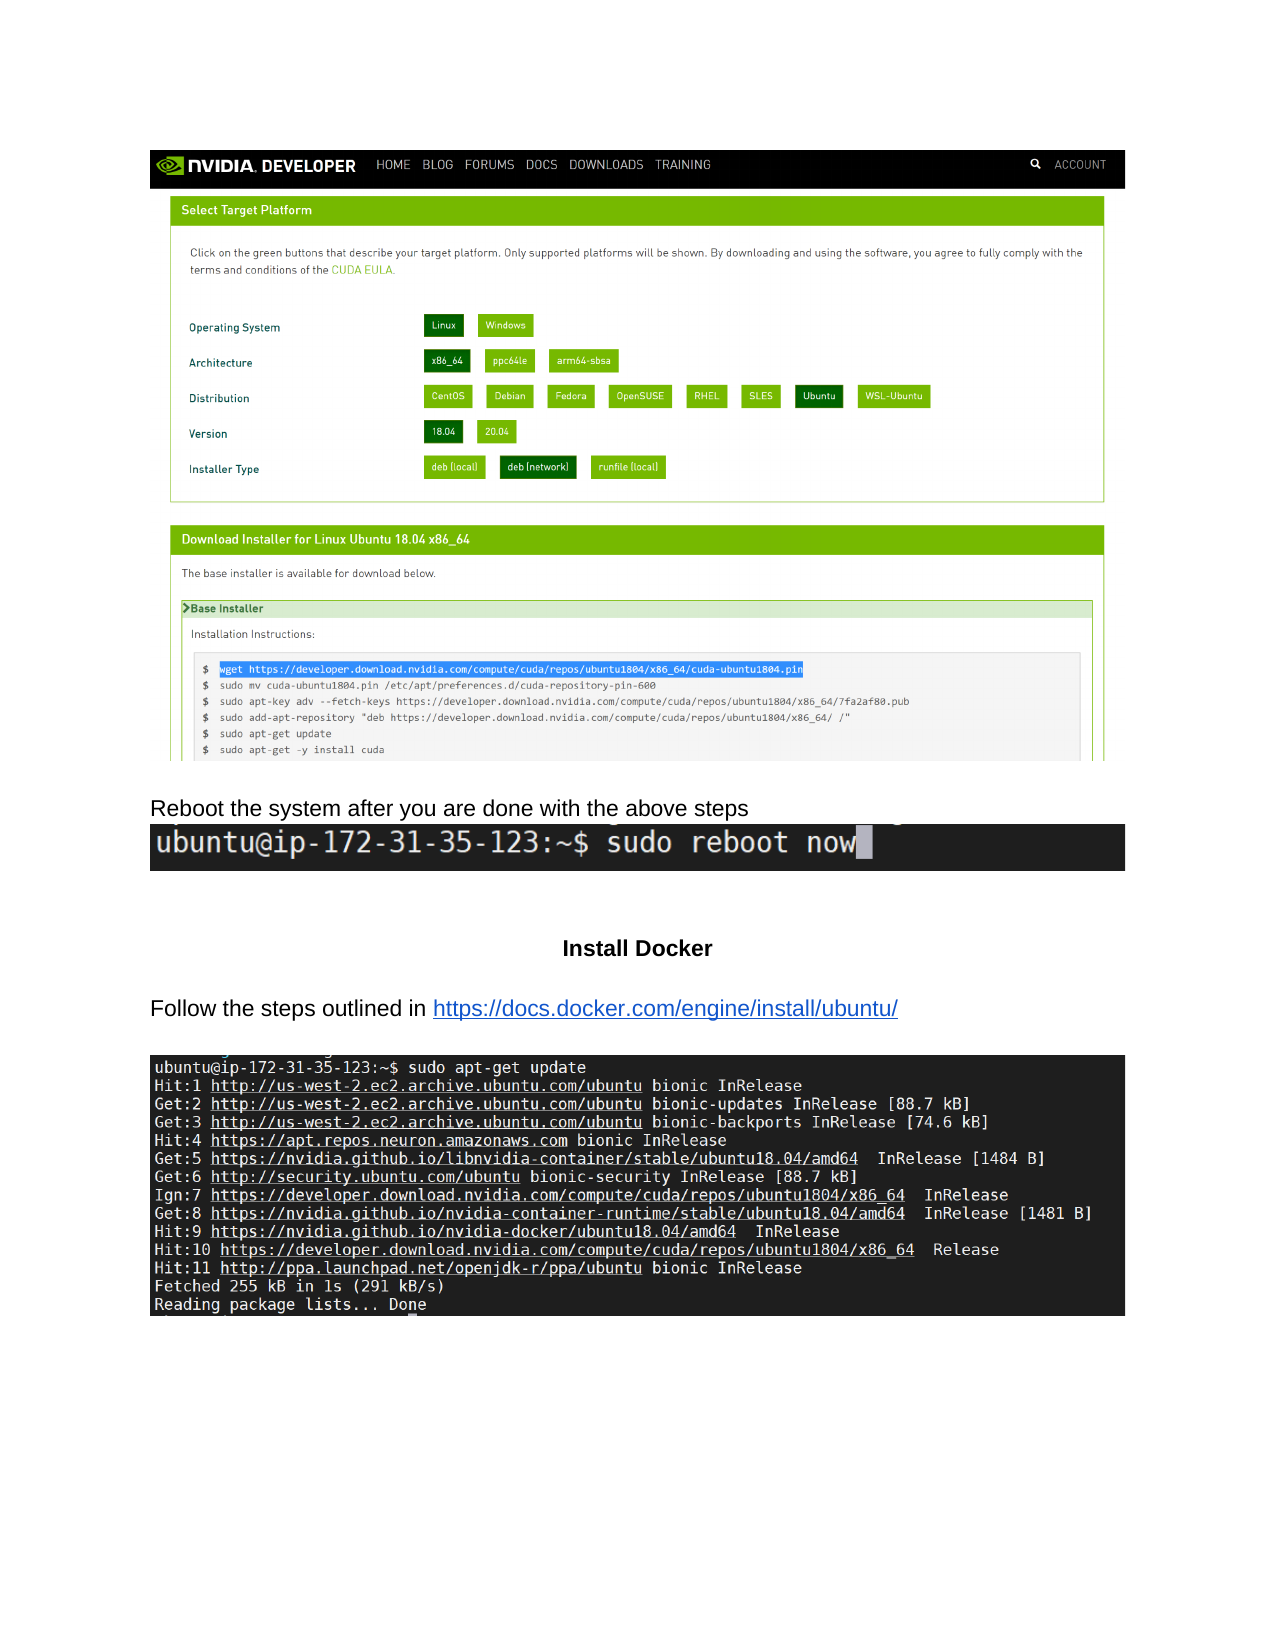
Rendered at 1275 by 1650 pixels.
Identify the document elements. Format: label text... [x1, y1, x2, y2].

picture [150, 1055, 1125, 1316]
picture [150, 150, 1125, 761]
text Reboot the system after you are done with the above steps [150, 794, 1125, 821]
text Follow the steps outlined in https://docs.docker.com/engine/install/ubuntu/ [150, 995, 1125, 1022]
picture [150, 824, 1125, 871]
text Install Docker [150, 935, 1125, 961]
